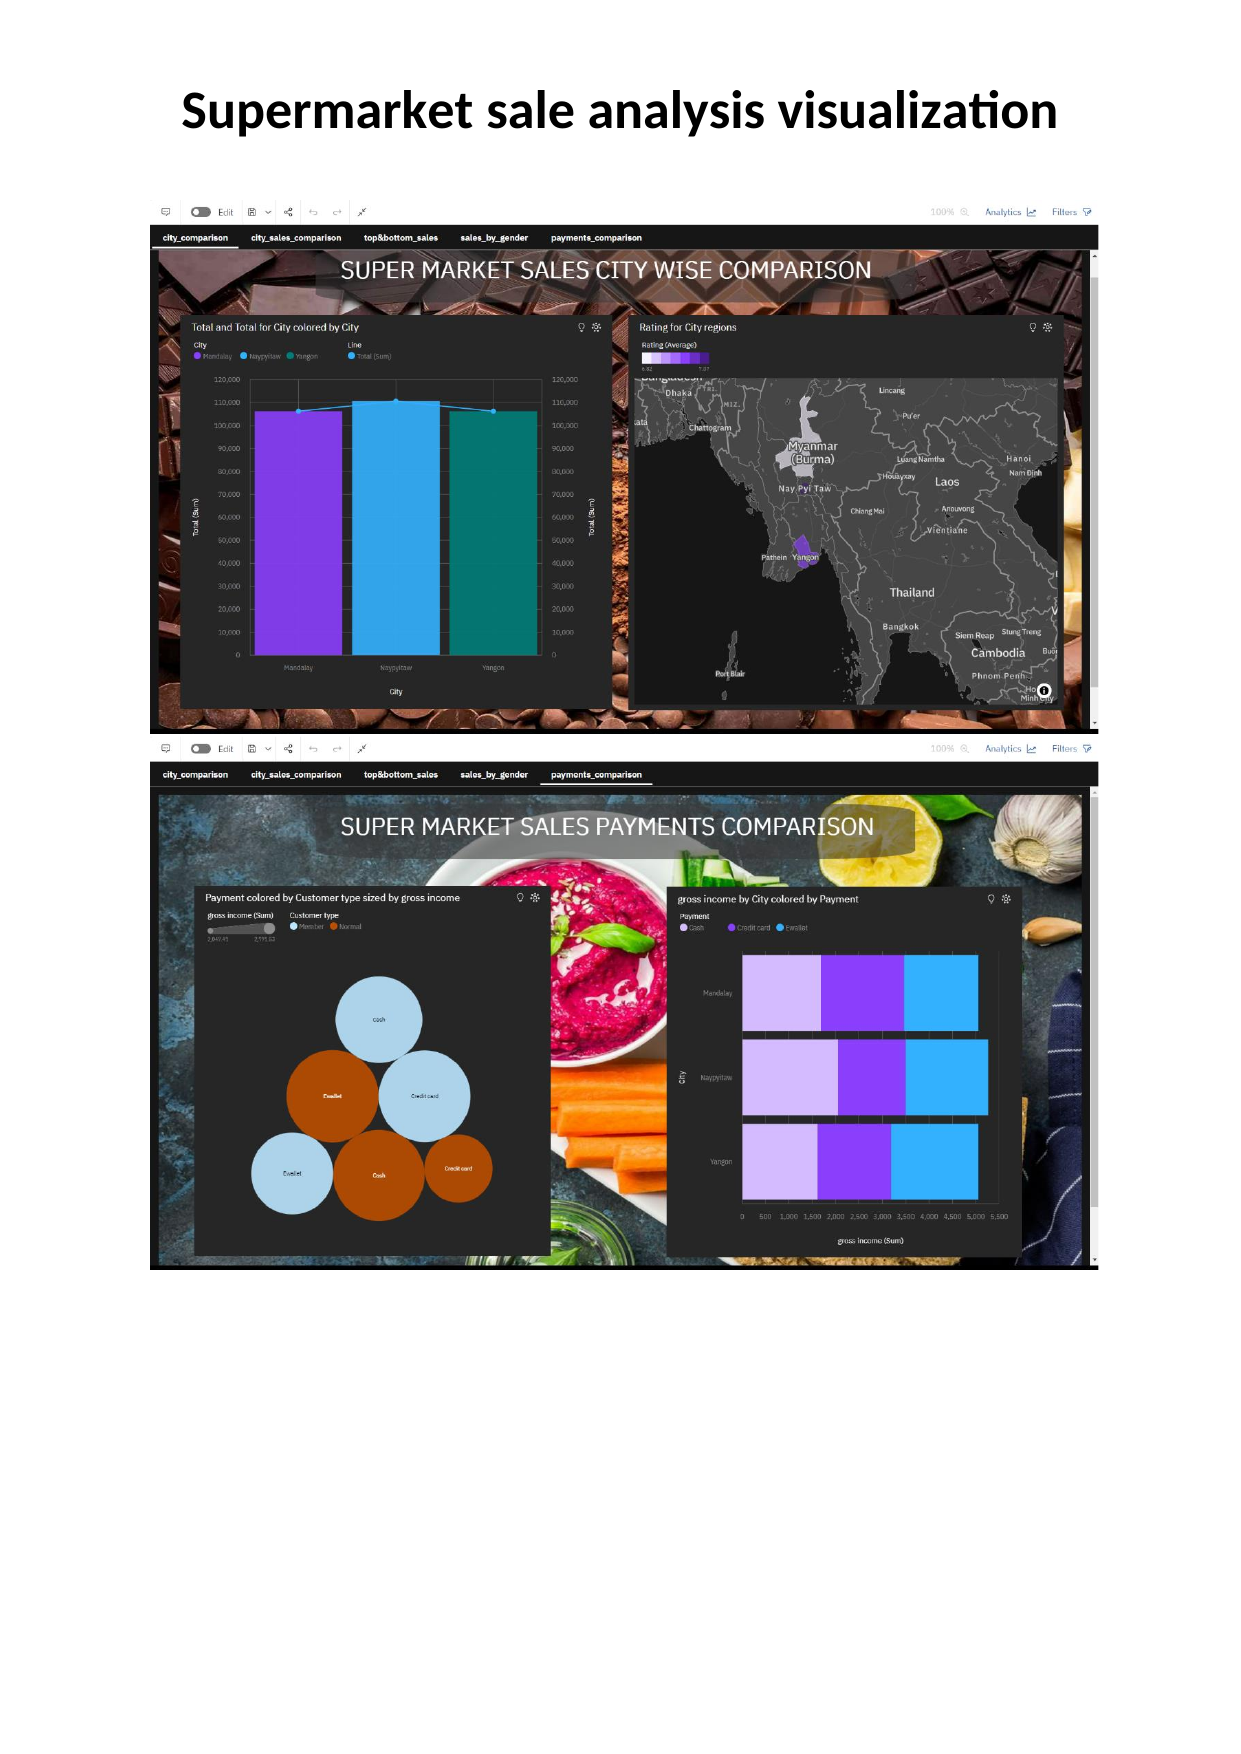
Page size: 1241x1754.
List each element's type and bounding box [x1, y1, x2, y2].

picture [150, 200, 1099, 1270]
